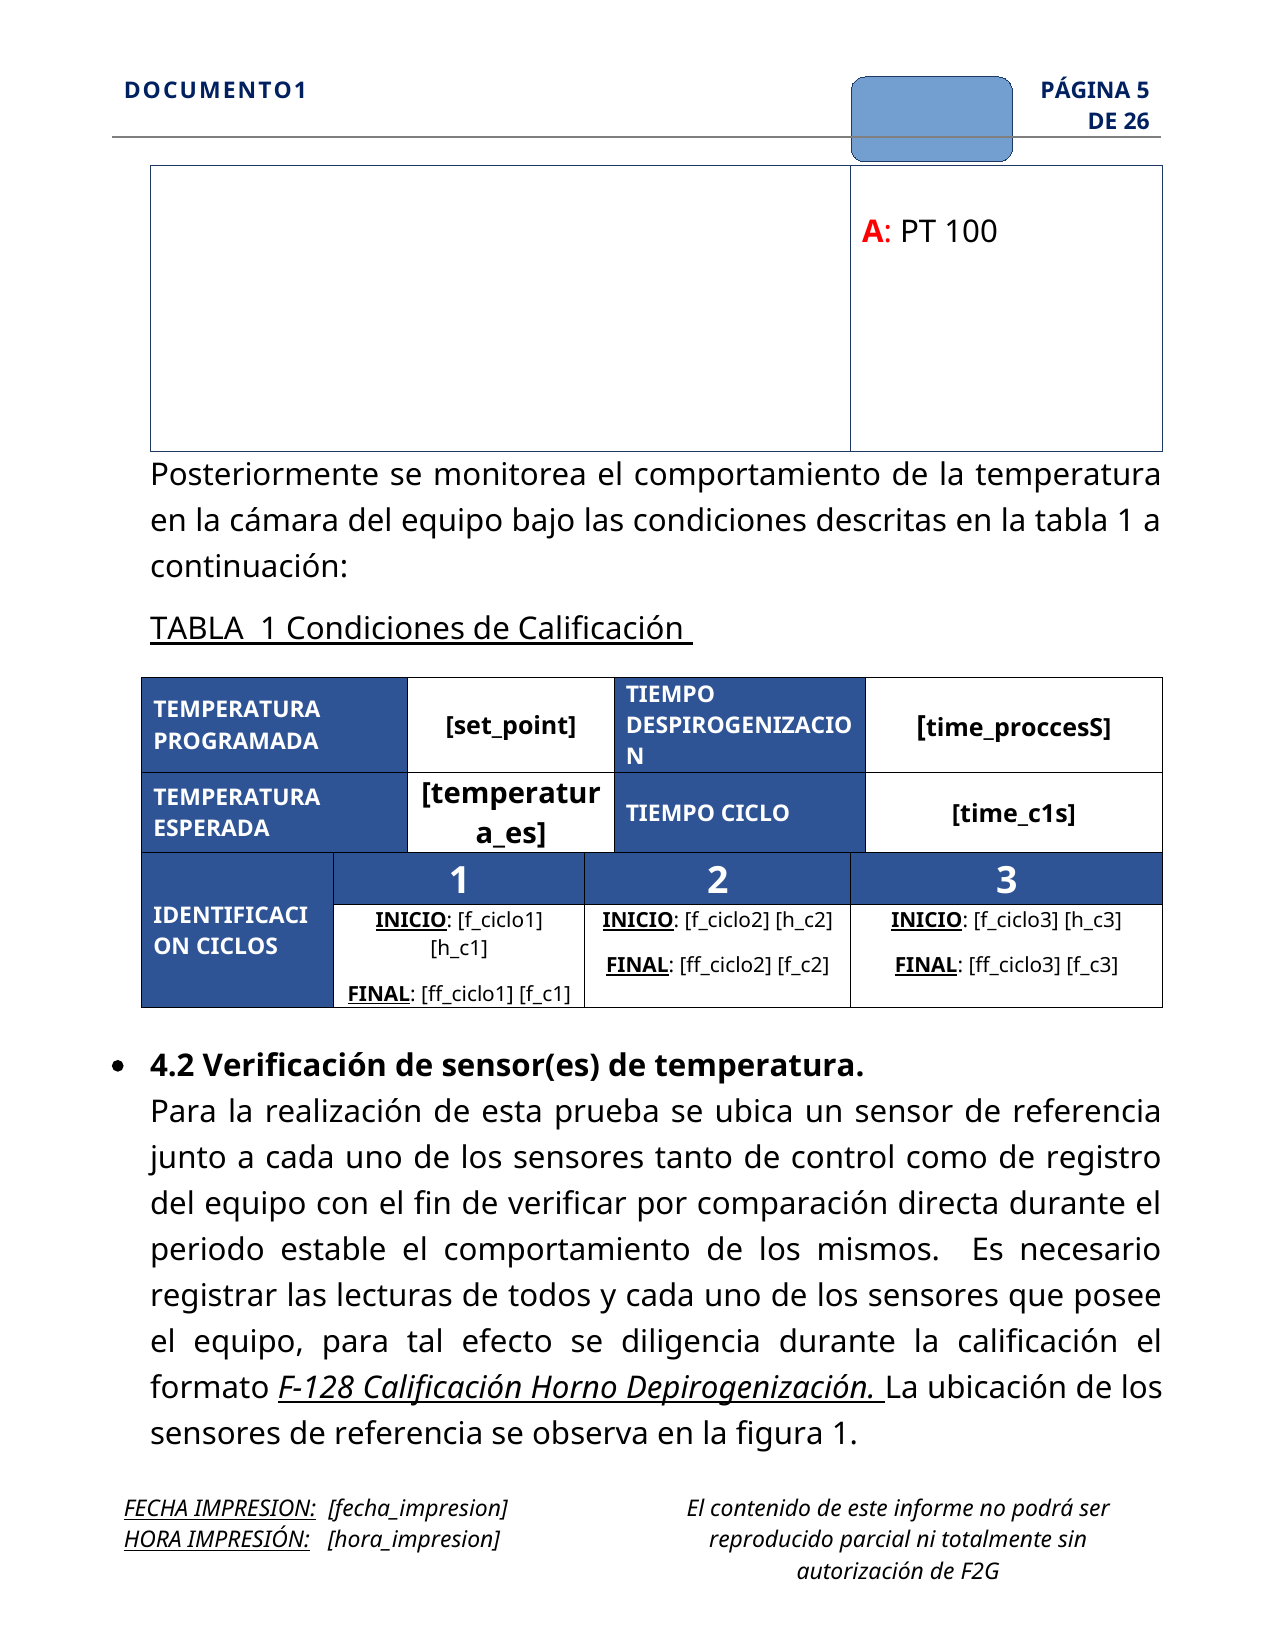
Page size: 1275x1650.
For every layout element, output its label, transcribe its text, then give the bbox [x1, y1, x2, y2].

list 4.2 Verificación de sensor(es) de temperatura. [112, 1043, 1163, 1086]
table_header TEMPERATURA PROGRAMADA [142, 678, 407, 772]
table_cell IDENTIFICACION CICLOS [142, 853, 333, 1007]
text Para la realización de esta prueba se ubica un sensor de referencia junto a cada uno de los sensores tanto de control como de registro del equipo con el fin de verificar por comparación directa durante el periodo estable el comportamiento de los mismos. Es necesario registrar las lecturas de todos y cada uno de los sensores que posee el equipo, para tal efecto se diligencia durante la calificación el formato F-128 Calificación Horno Depirogenización. La ubicación de los sensores de referencia se observa en la figura 1. [150, 1089, 1163, 1453]
table_cell TIEMPO CICLO [615, 773, 865, 852]
table_cell INICIO: [f_ciclo3] [h_c3] FINAL: [ff_ciclo3] [f_c3] [851, 905, 1162, 1007]
table_cell TEMPERATURA ESPERADA [142, 773, 407, 852]
table_cell [time_c1s] [866, 773, 1162, 852]
table_cell [temperatura_es] [408, 773, 614, 852]
table_cell 1 [334, 853, 584, 904]
table_cell A: PT 100 [851, 166, 1162, 451]
table_cell 2 [585, 853, 850, 904]
table_cell 3 [851, 853, 1162, 904]
table_header [set_point] [408, 678, 614, 772]
table_header TIEMPO DESPIROGENIZACION [615, 678, 865, 772]
table_header [time_proccesS] [866, 678, 1162, 772]
table_cell INICIO: [f_ciclo1] [h_c1] FINAL: [ff_ciclo1] [f_c1] [334, 905, 584, 1007]
table_cell INICIO: [f_ciclo2] [h_c2] FINAL: [ff_ciclo2] [f_c2] [585, 905, 850, 1007]
text Posteriormente se monitorea el comportamiento de la temperatura en la cámara del equipo bajo las condiciones descritas en la tabla 1 a continuación: [150, 452, 1163, 586]
text TABLA 1 Condiciones de Calificación [150, 606, 1163, 649]
